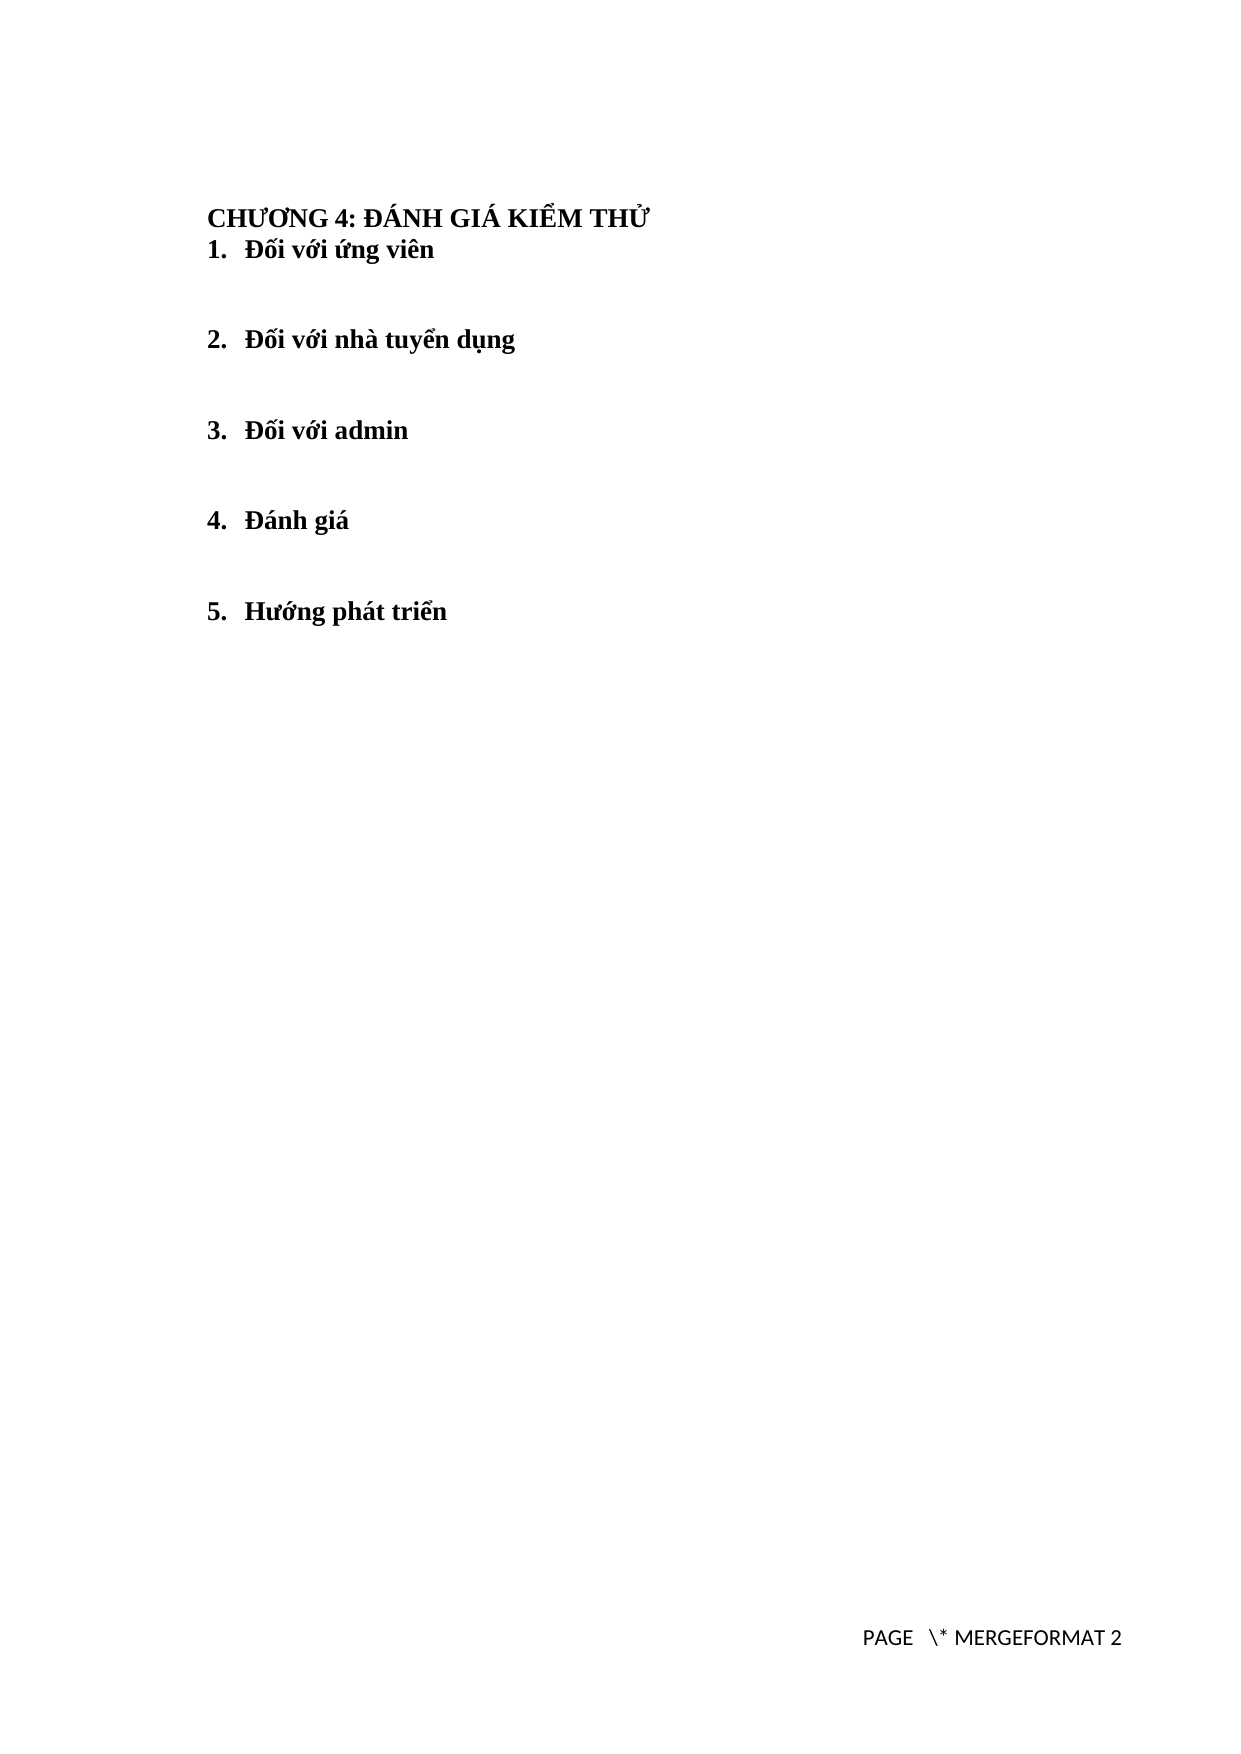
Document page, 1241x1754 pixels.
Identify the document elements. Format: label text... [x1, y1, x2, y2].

subtitle CHƯƠNG 4: ĐÁNH GIÁ KIỂM THỬ [207, 202, 1122, 233]
list Hướng phát triển [207, 594, 1122, 626]
list Đối với nhà tuyển dụng [207, 324, 1122, 414]
list Đối với ứng viên [207, 233, 1122, 324]
list Đánh giá [207, 504, 1122, 594]
list Đối với admin [207, 414, 1122, 504]
